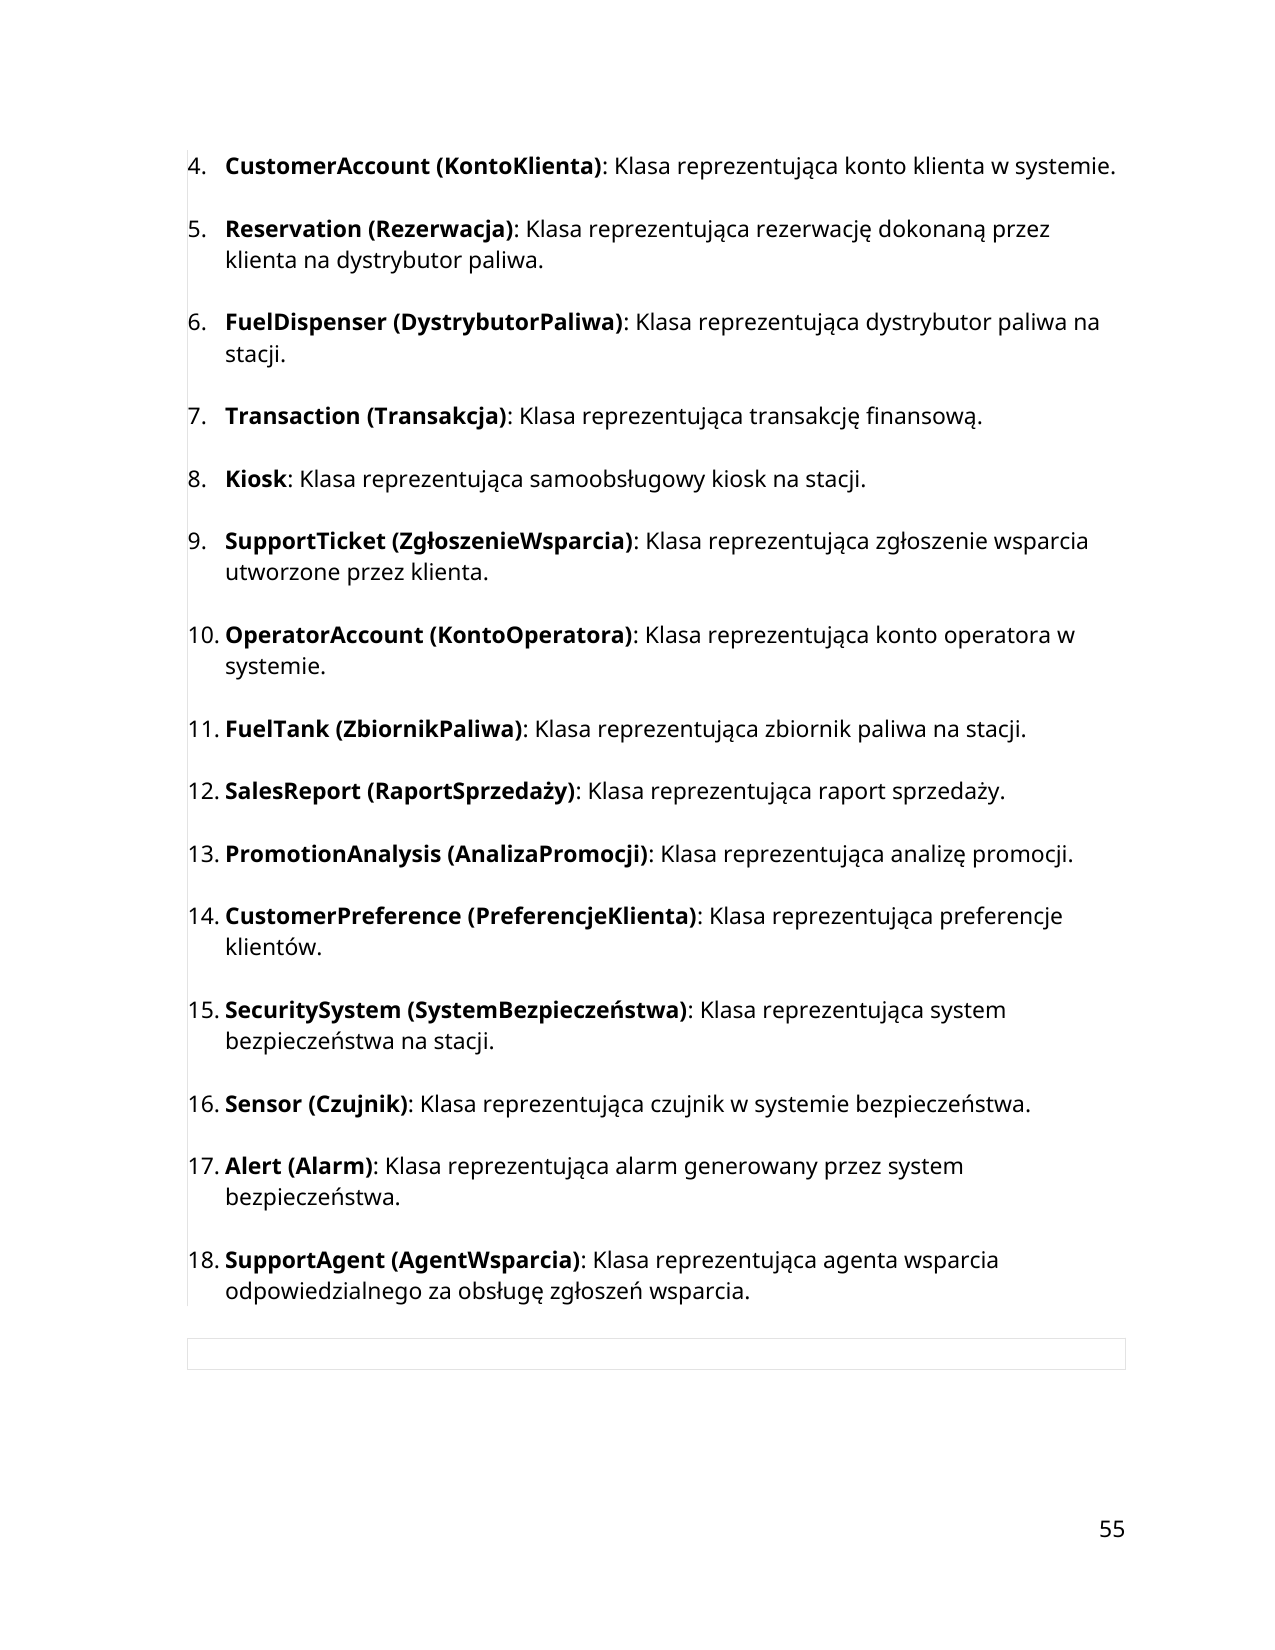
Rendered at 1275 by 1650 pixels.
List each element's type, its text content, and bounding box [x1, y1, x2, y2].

list FuelDispenser (DystrybutorPaliwa): Klasa reprezentująca dystrybutor paliwa na stacji. [188, 306, 1125, 369]
list SupportTicket (ZgłoszenieWsparcia): Klasa reprezentująca zgłoszenie wsparcia utworzone przez klienta. [188, 525, 1125, 587]
list Alert (Alarm): Klasa reprezentująca alarm generowany przez system bezpieczeństwa. [188, 1150, 1125, 1212]
list Kiosk: Klasa reprezentująca samoobsługowy kiosk na stacji. [188, 462, 1125, 494]
list OperatorAccount (KontoOperatora): Klasa reprezentująca konto operatora w systemie. [188, 619, 1125, 681]
list SecuritySystem (SystemBezpieczeństwa): Klasa reprezentująca system bezpieczeństwa na stacji. [188, 994, 1125, 1056]
list CustomerAccount (KontoKlienta): Klasa reprezentująca konto klienta w systemie. [188, 150, 1125, 181]
list Reservation (Rezerwacja): Klasa reprezentująca rezerwację dokonaną przez klienta na dystrybutor paliwa. [188, 212, 1125, 275]
list SupportAgent (AgentWsparcia): Klasa reprezentująca agenta wsparcia odpowiedzialnego za obsługę zgłoszeń wsparcia. [188, 1244, 1125, 1306]
list FuelTank (ZbiornikPaliwa): Klasa reprezentująca zbiornik paliwa na stacji. [188, 712, 1125, 744]
list SalesReport (RaportSprzedaży): Klasa reprezentująca raport sprzedaży. [188, 775, 1125, 806]
list Sensor (Czujnik): Klasa reprezentująca czujnik w systemie bezpieczeństwa. [188, 1087, 1125, 1119]
list Transaction (Transakcja): Klasa reprezentująca transakcję finansową. [188, 400, 1125, 431]
list CustomerPreference (PreferencjeKlienta): Klasa reprezentująca preferencje klientów. [188, 900, 1125, 962]
list PromotionAnalysis (AnalizaPromocji): Klasa reprezentująca analizę promocji. [188, 837, 1125, 869]
